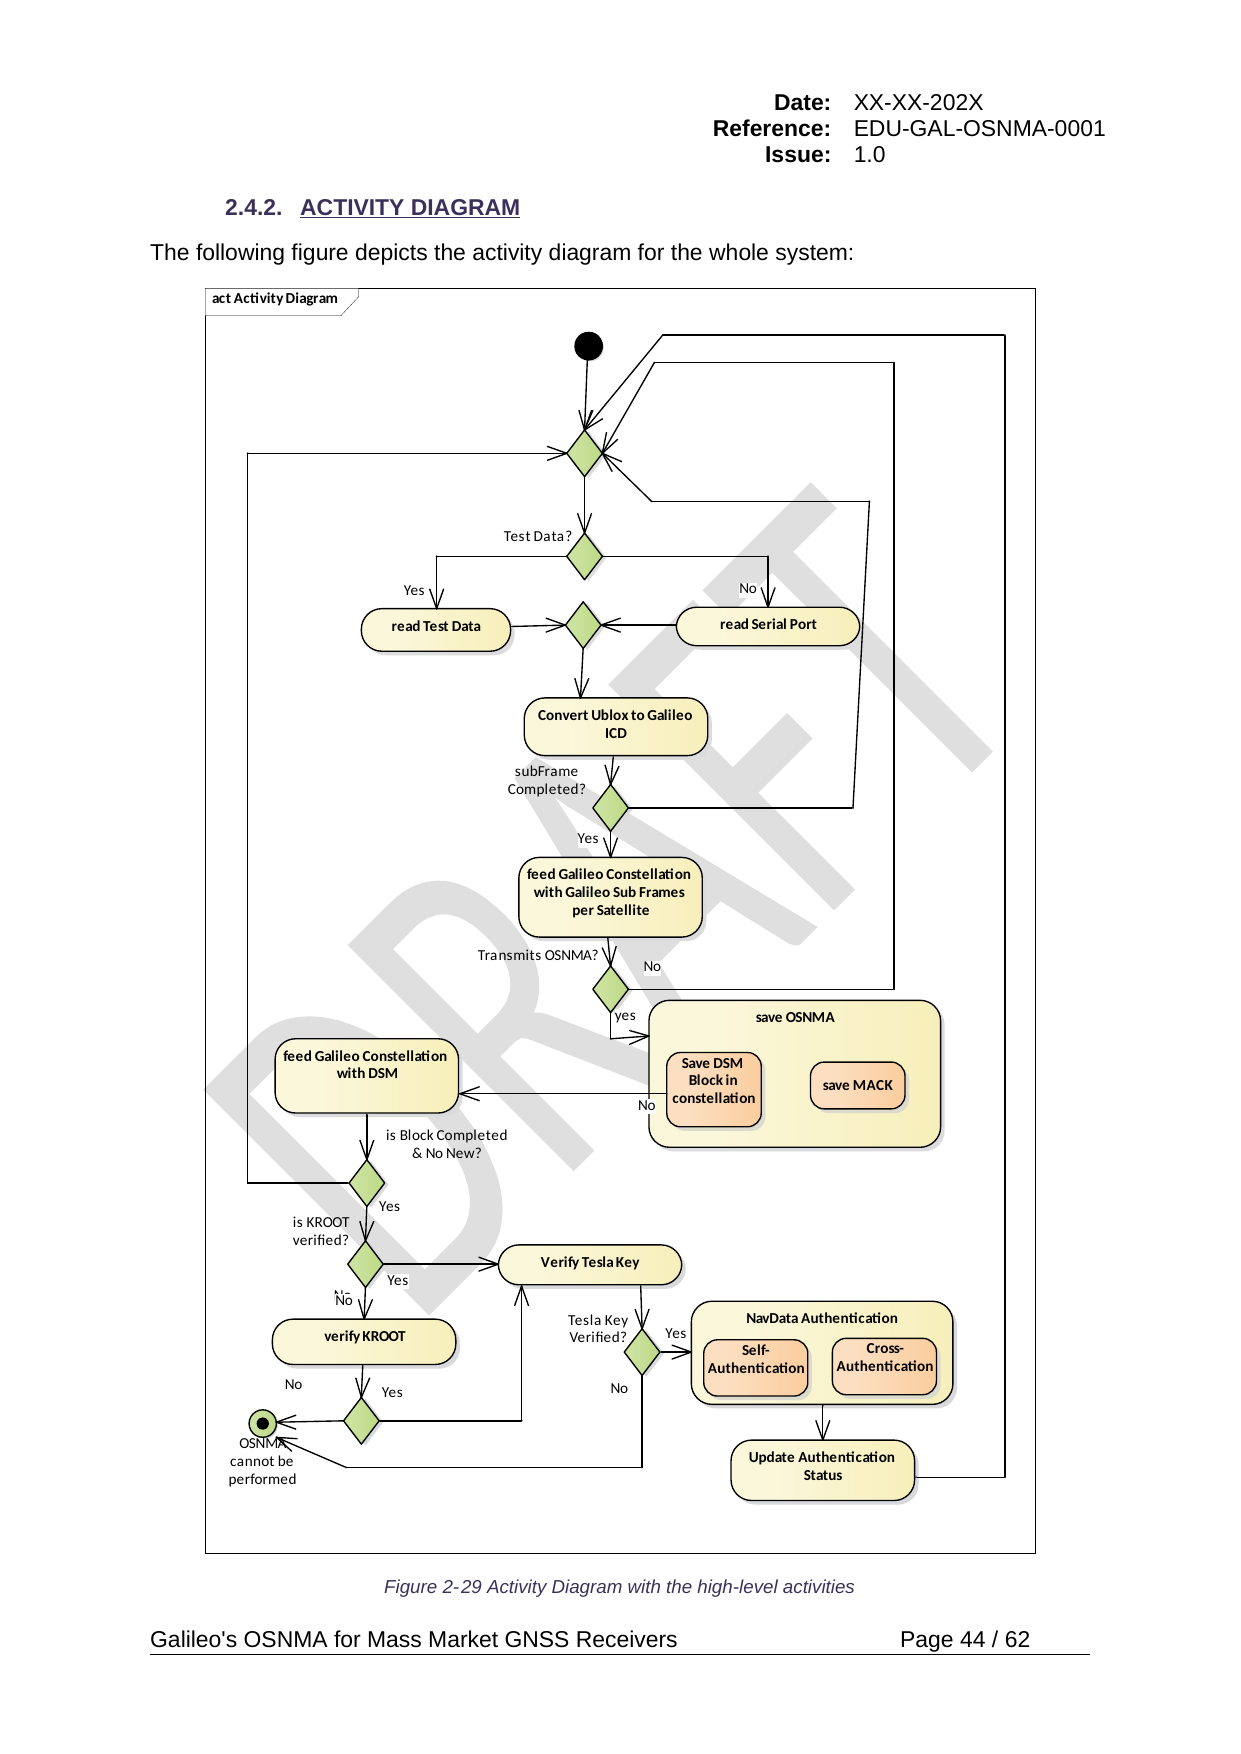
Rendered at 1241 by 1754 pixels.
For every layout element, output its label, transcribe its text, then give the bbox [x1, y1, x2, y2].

subtitle Activity Diagram [225, 194, 1090, 220]
text The following figure depicts the activity diagram for the whole system: [150, 239, 1090, 266]
